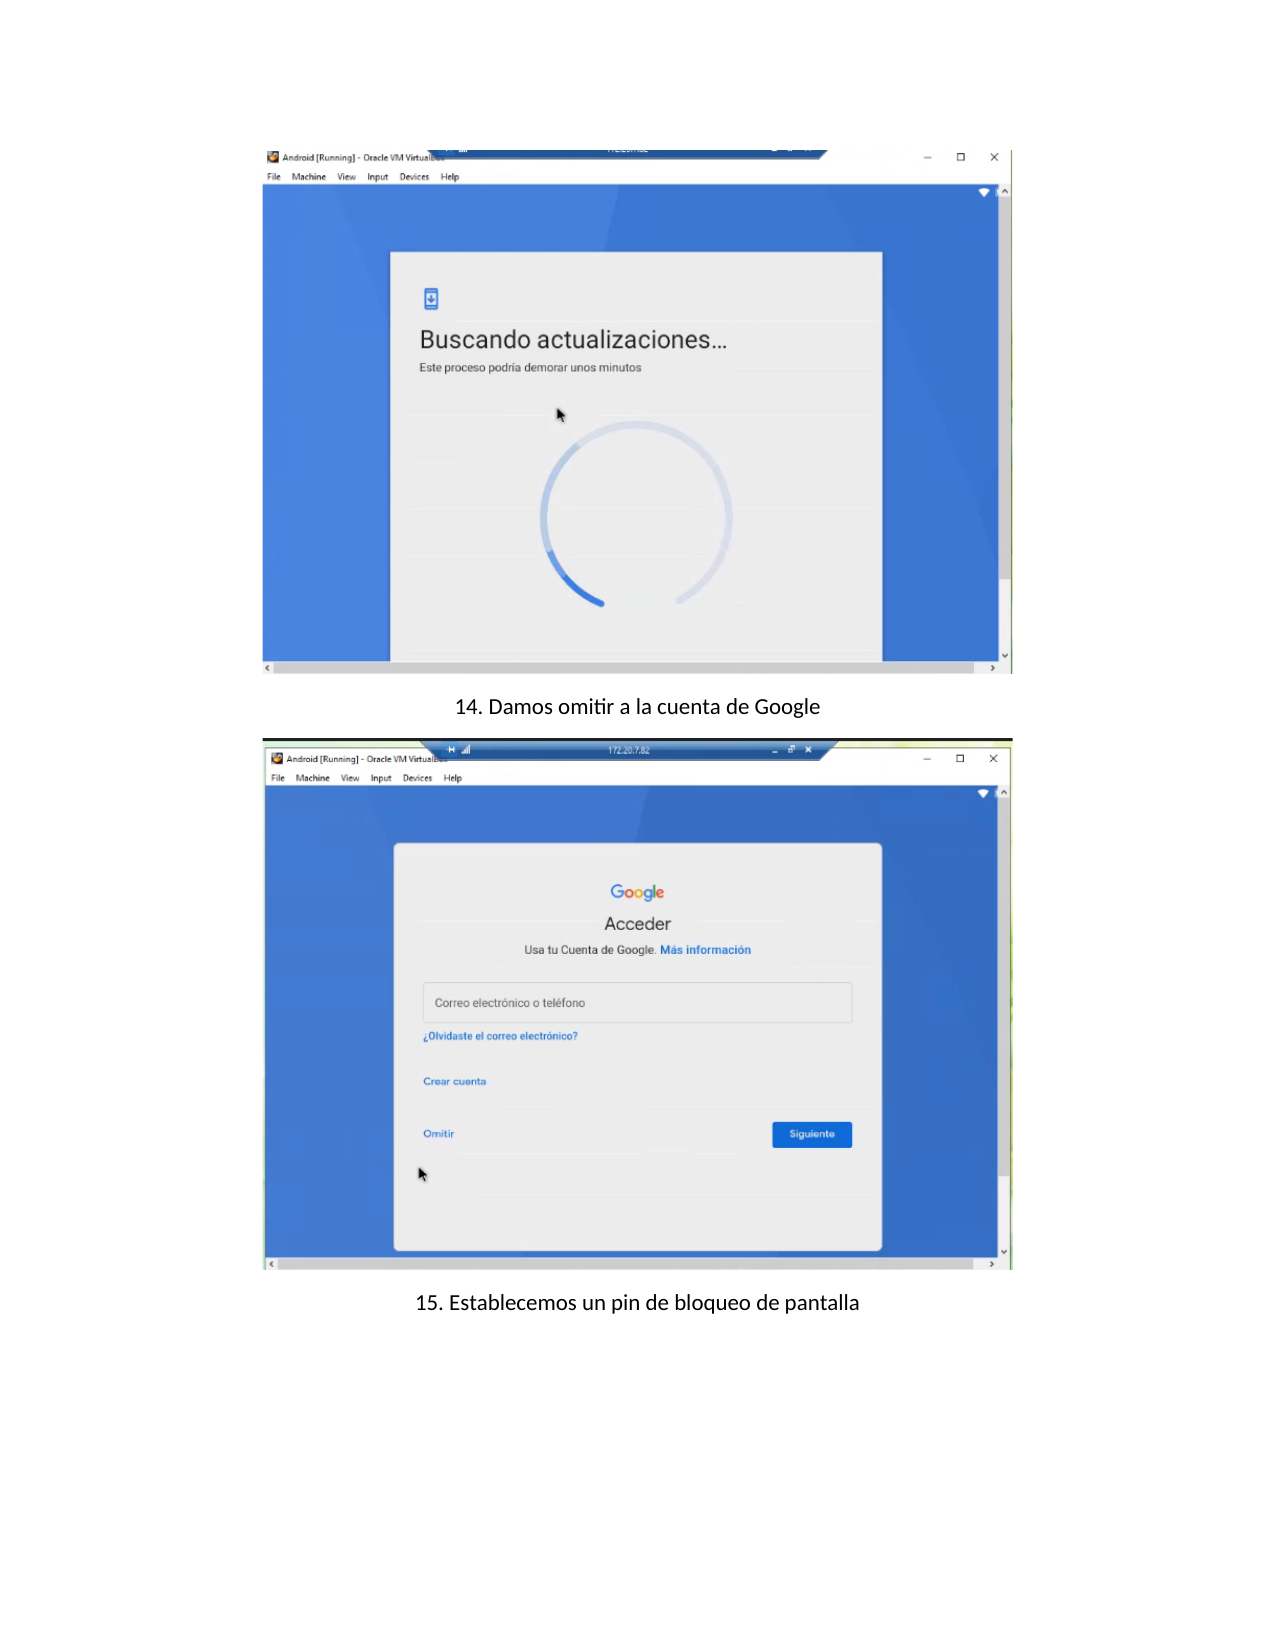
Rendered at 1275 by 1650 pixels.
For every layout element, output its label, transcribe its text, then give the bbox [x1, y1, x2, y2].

text 15. Establecemos un pin de bloqueo de pantalla [150, 1288, 1125, 1316]
picture [262, 150, 1013, 674]
text 14. Damos omitir a la cuenta de Google [150, 692, 1125, 720]
picture [262, 738, 1013, 1270]
